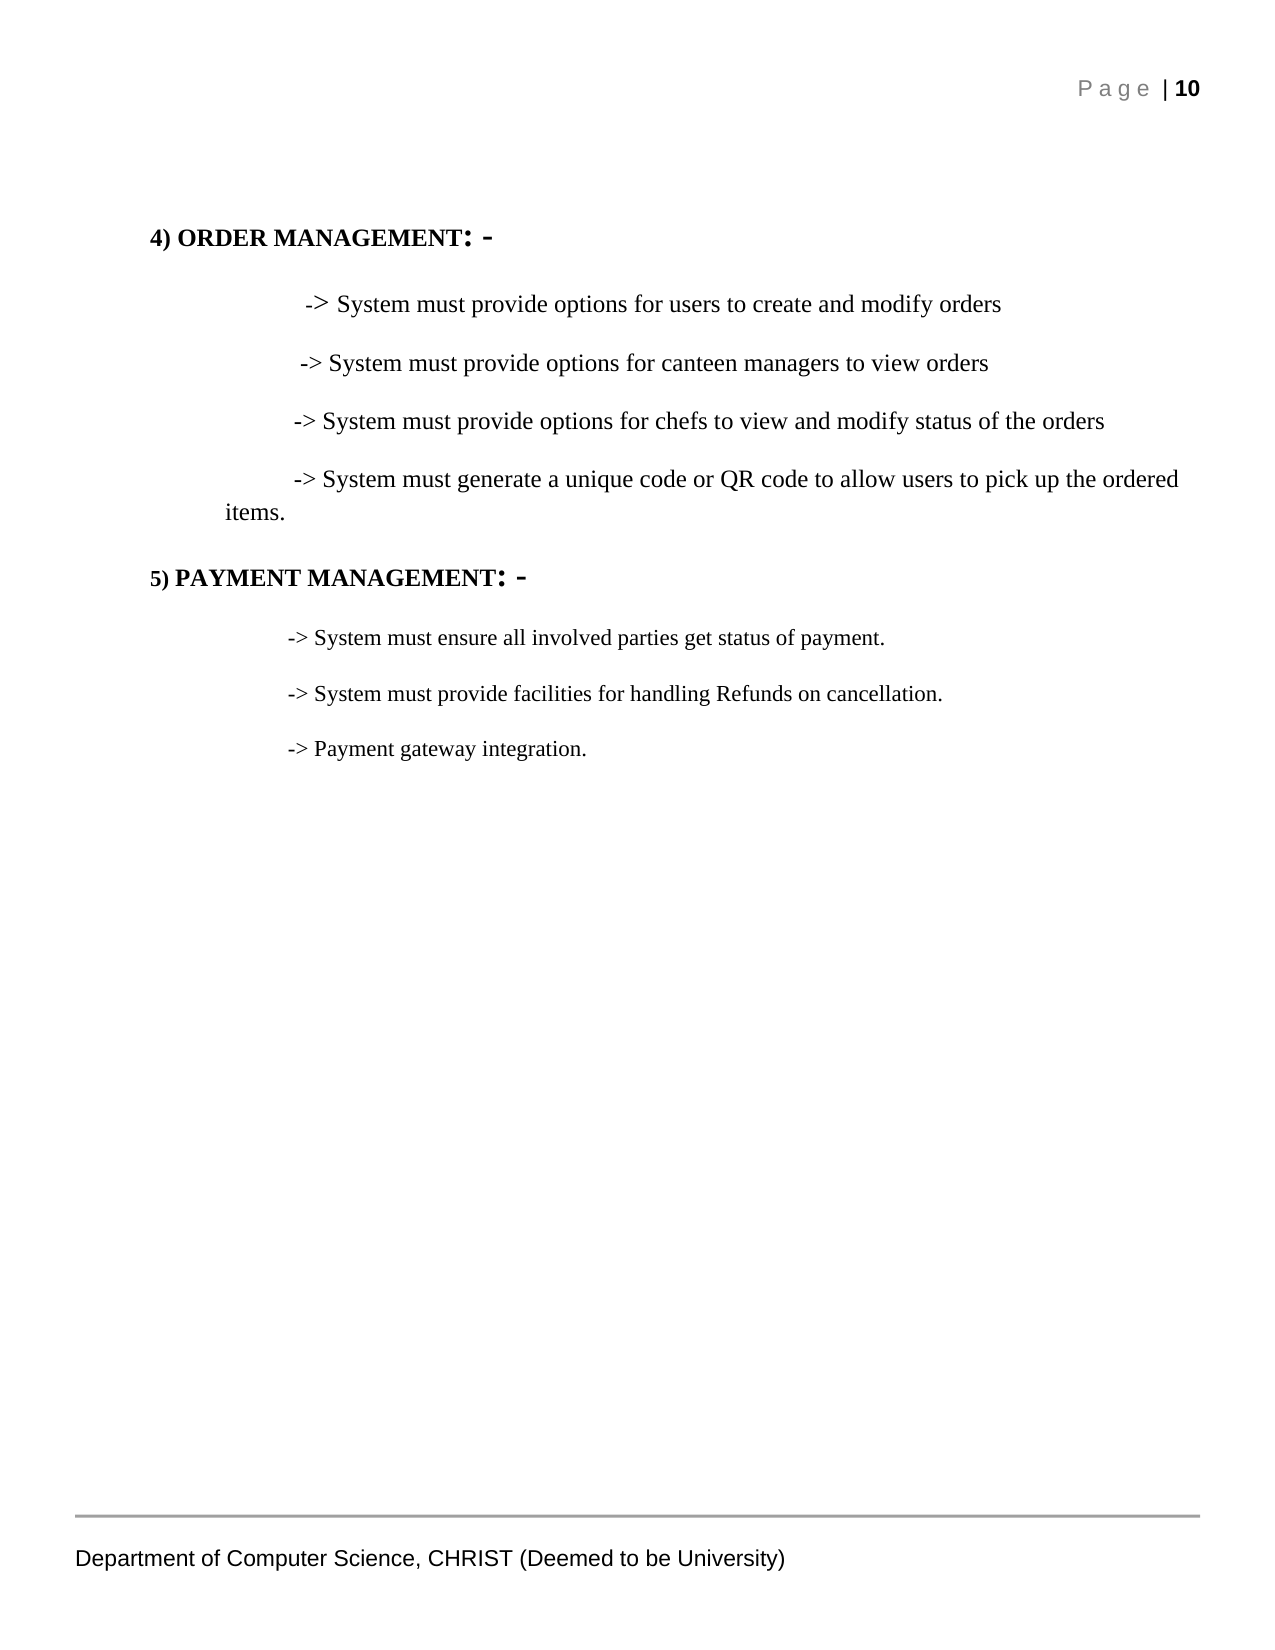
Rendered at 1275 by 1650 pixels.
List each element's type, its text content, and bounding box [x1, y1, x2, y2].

text -> System must generate a unique code or QR code to allow users to pick up the ordered items. [225, 464, 1200, 526]
text -> System must provide options for chefs to view and modify status of the orders [225, 406, 1200, 435]
text -> System must provide options for canteen managers to view orders [225, 348, 1200, 377]
text -> System must provide facilities for handling Refunds on cancellation. [75, 679, 1200, 706]
text -> System must ensure all involved parties get status of payment. [75, 624, 1200, 651]
text 5) PAYMENT MANAGEMENT: - [75, 555, 1200, 594]
text -> System must provide options for users to create and modify orders [75, 285, 1200, 318]
text 4) ORDER MANAGEMENT: - [75, 216, 1200, 254]
text -> Payment gateway integration. [75, 735, 1200, 761]
